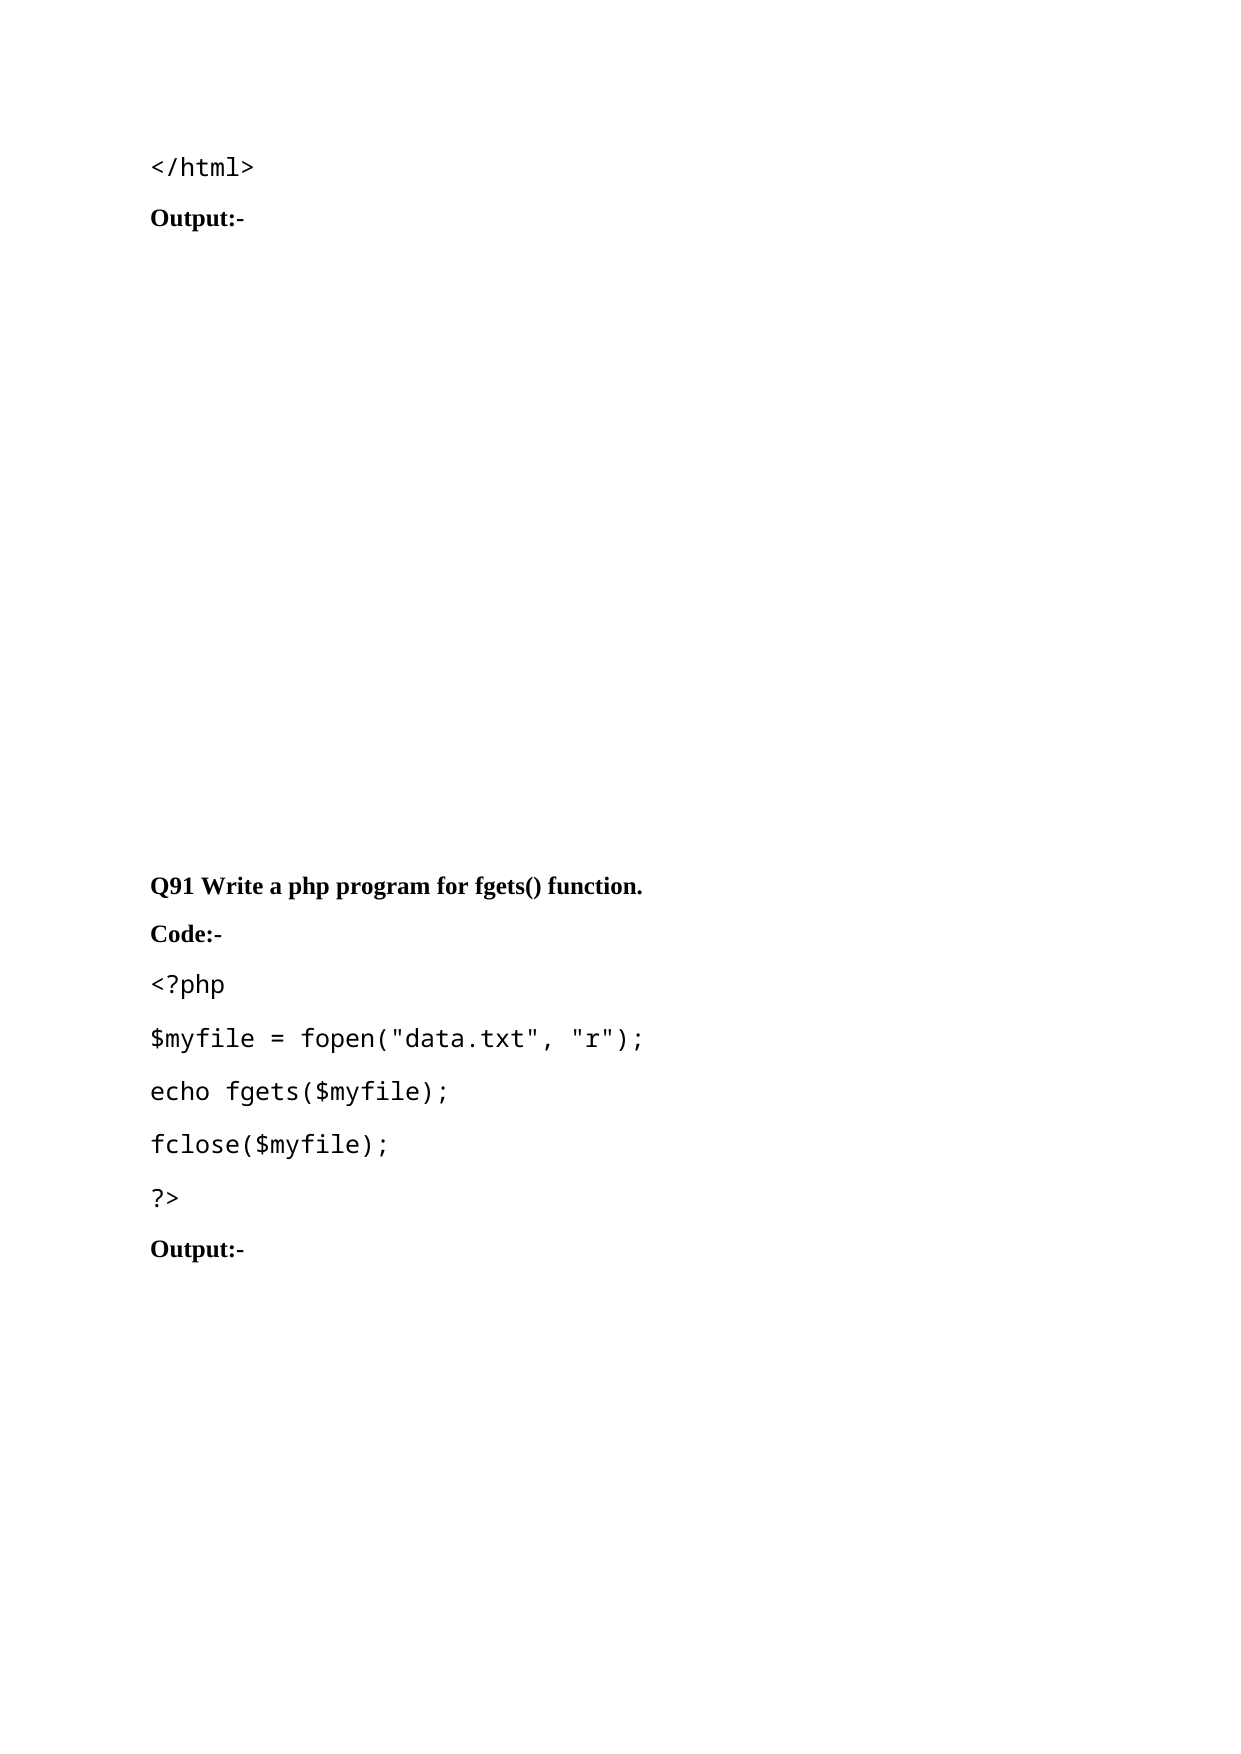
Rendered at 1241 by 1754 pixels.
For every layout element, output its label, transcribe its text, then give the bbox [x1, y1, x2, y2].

text echo fgets($myfile); [150, 1074, 1090, 1108]
text <?php [150, 967, 1090, 1001]
text fclose($myfile); [150, 1127, 1090, 1161]
text Output:- [150, 203, 1090, 232]
text Code:- [150, 919, 1090, 948]
text $myfile = fopen("data.txt", "r"); [150, 1020, 1090, 1054]
text ?> [150, 1181, 1090, 1214]
text Q91 Write a php program for fgets() function. [150, 871, 1090, 900]
text </html> [150, 150, 1090, 184]
text Output:- [150, 1234, 1090, 1263]
